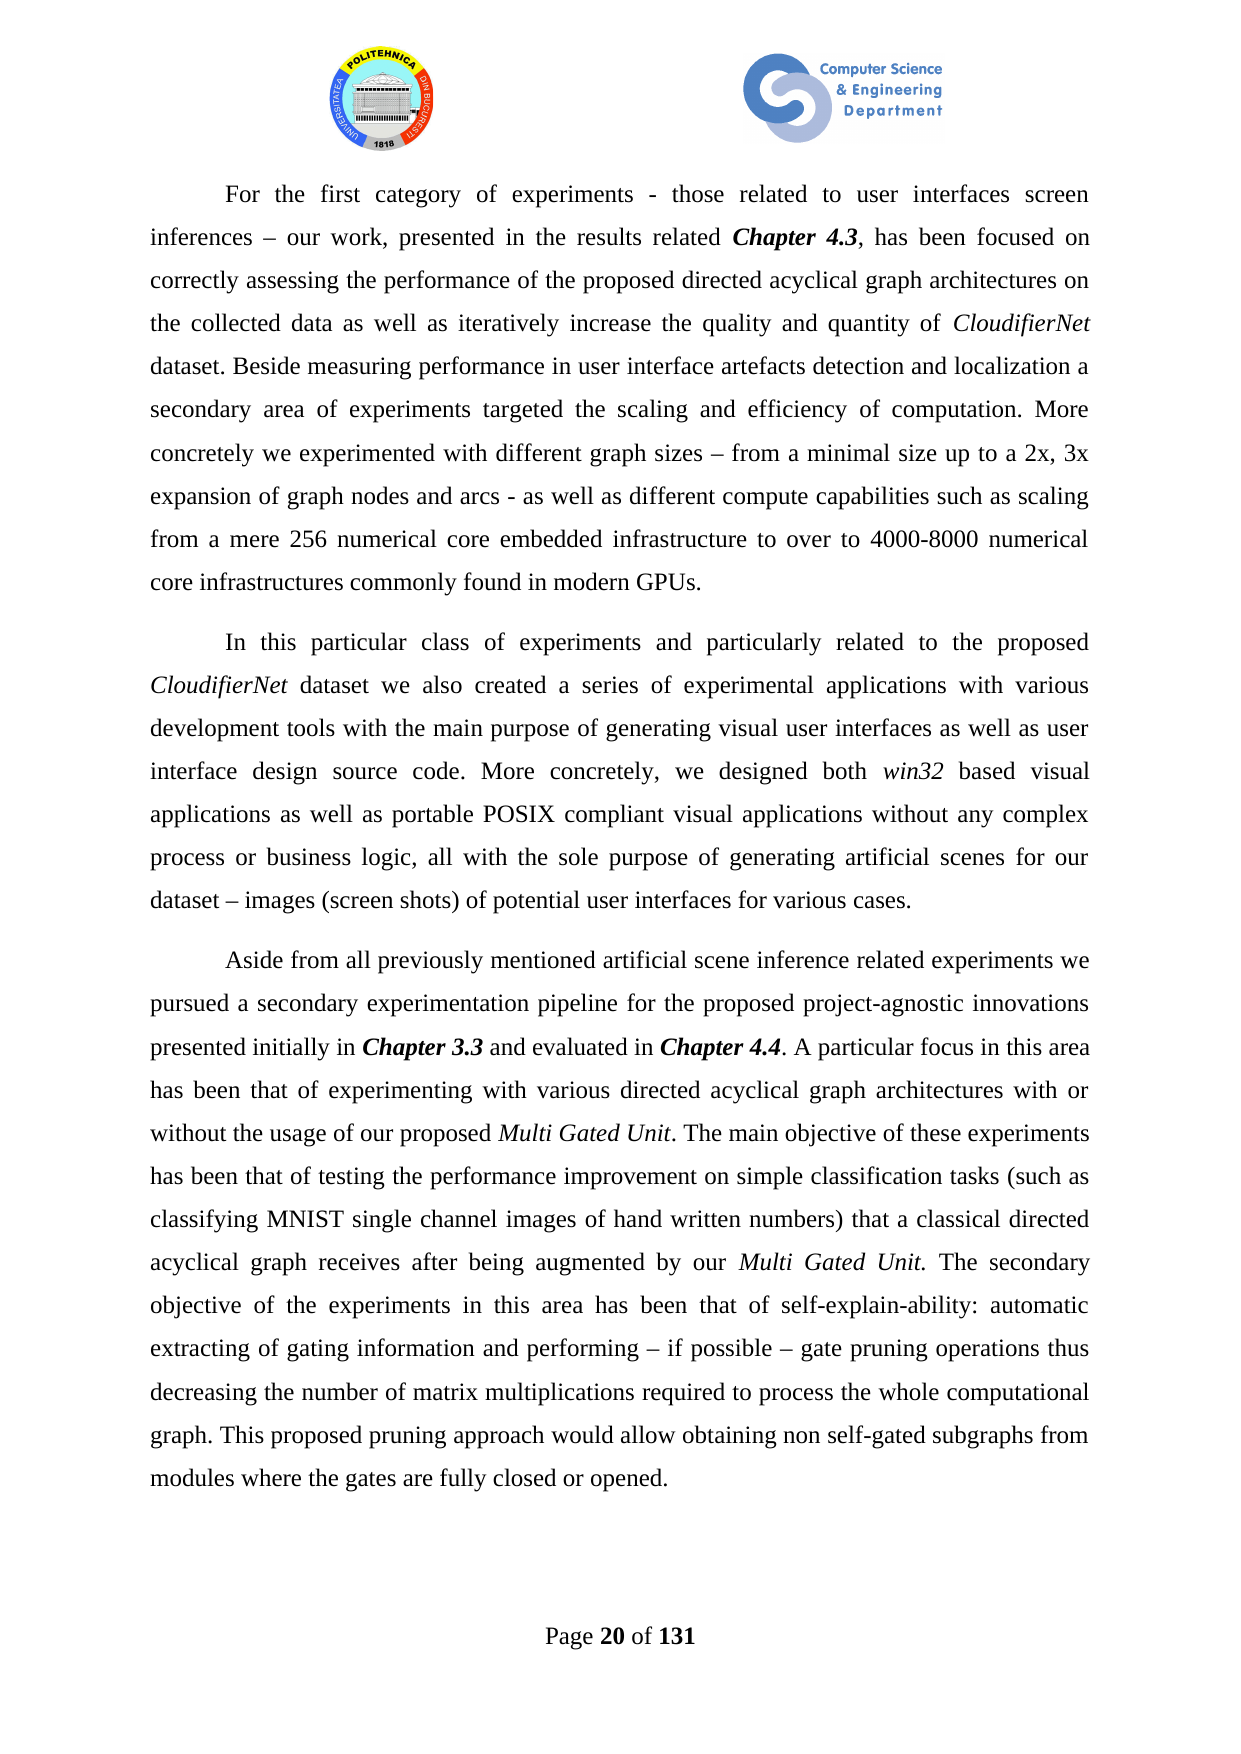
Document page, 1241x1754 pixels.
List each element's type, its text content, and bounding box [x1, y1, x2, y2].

picture [742, 53, 946, 144]
picture [329, 46, 434, 151]
text For the first category of experiments - those related to user interfaces screen inferences – our work, presented in the results related Chapter 4.3, has been focused on correctly assessing the performance of the proposed directed acyclical graph architectures on the collected data as well as iteratively increase the quality and quantity of CloudifierNet dataset. Beside measuring performance in user interface artefacts detection and localization a secondary area of experiments targeted the scaling and efficiency of computation. More concretely we experimented with different graph sizes – from a minimal size up to a 2x, 3x expansion of graph nodes and arcs - as well as different compute capabilities such as scaling from a mere 256 numerical core embedded infrastructure to over to 4000-8000 numerical core infrastructures commonly found in modern GPUs. [150, 179, 1090, 596]
text Aside from all previously mentioned artificial scene inference related experiments we pursued a secondary experimentation pipeline for the proposed project-agnostic innovations presented initially in Chapter 3.3 and evaluated in Chapter 4.4. A particular focus in this area has been that of experimenting with various directed acyclical graph architectures with or without the usage of our proposed Multi Gated Unit. The main objective of these experiments has been that of testing the performance improvement on simple classification tasks (such as classifying MNIST single channel images of hand written numbers) that a classical directed acyclical graph receives after being augmented by our Multi Gated Unit. The secondary objective of the experiments in this area has been that of self-explain-ability: automatic extracting of gating information and performing – if possible – gate pruning operations thus decreasing the number of matrix multiplications required to process the whole computational graph. This proposed pruning approach would allow obtaining non self-gated subgraphs from modules where the gates are fully closed or opened. [150, 945, 1090, 1492]
text In this particular class of experiments and particularly related to the proposed CloudifierNet dataset we also created a series of experimental applications with various development tools with the main purpose of generating visual user interfaces as well as user interface design source code. More concretely, we designed both win32 based visual applications as well as portable POSIX compliant visual applications without any complex process or business logic, all with the sole purpose of generating artificial scenes for our dataset – images (screen shots) of potential user interfaces for various cases. [150, 627, 1090, 914]
